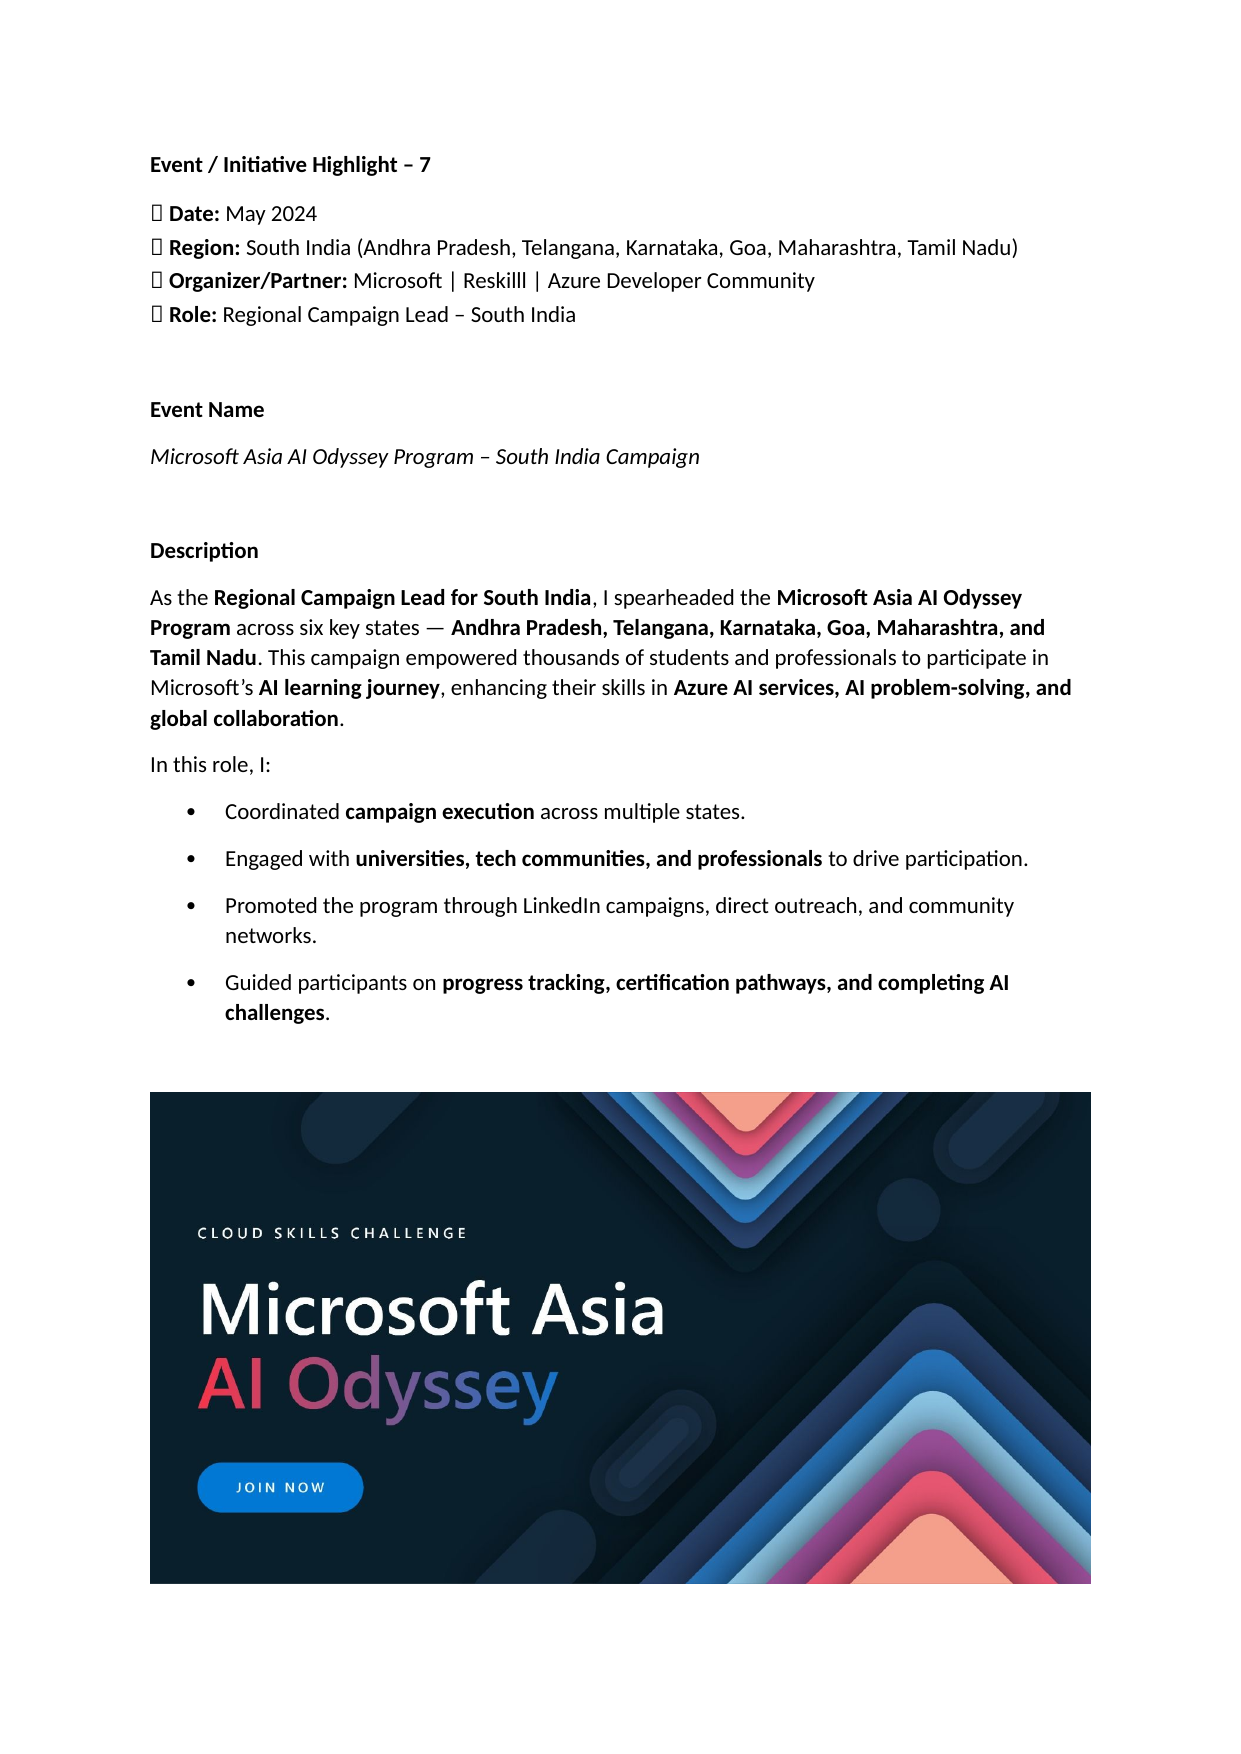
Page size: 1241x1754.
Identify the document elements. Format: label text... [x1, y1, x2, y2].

list Promoted the program through LinkedIn campaigns, direct outreach, and community networks. [187, 891, 1090, 949]
text Event / Initiative Highlight – 7 [150, 150, 1090, 178]
text Microsoft Asia AI Odyssey Program – South India Campaign [150, 442, 1090, 470]
list Guided participants on progress tracking, certification pathways, and completing AI challenges. [187, 968, 1090, 1027]
text Description [150, 536, 1090, 564]
text In this role, I: [150, 751, 1090, 779]
text 📅 Date: May 2024 📍 Region: South India (Andhra Pradesh, Telangana, Karnataka, Goa, Maharashtra, Tamil Nadu) 🏢 Organizer/Partner: Microsoft | Reskilll | Azure Developer Community 🎤 Role: Regional Campaign Lead – South India [150, 197, 1090, 329]
picture [150, 1092, 1091, 1584]
list Engaged with universities, tech communities, and professionals to drive participation. [187, 844, 1090, 872]
text Event Name [150, 395, 1090, 423]
list Coordinated campaign execution across multiple states. [187, 797, 1090, 826]
text As the Regional Campaign Lead for South India, I spearheaded the Microsoft Asia AI Odyssey Program across six key states — Andhra Pradesh, Telangana, Karnataka, Goa, Maharashtra, and Tamil Nadu. This campaign empowered thousands of students and professionals to participate in Microsoft’s AI learning journey, enhancing their skills in Azure AI services, AI problem-solving, and global collaboration. [150, 583, 1090, 732]
